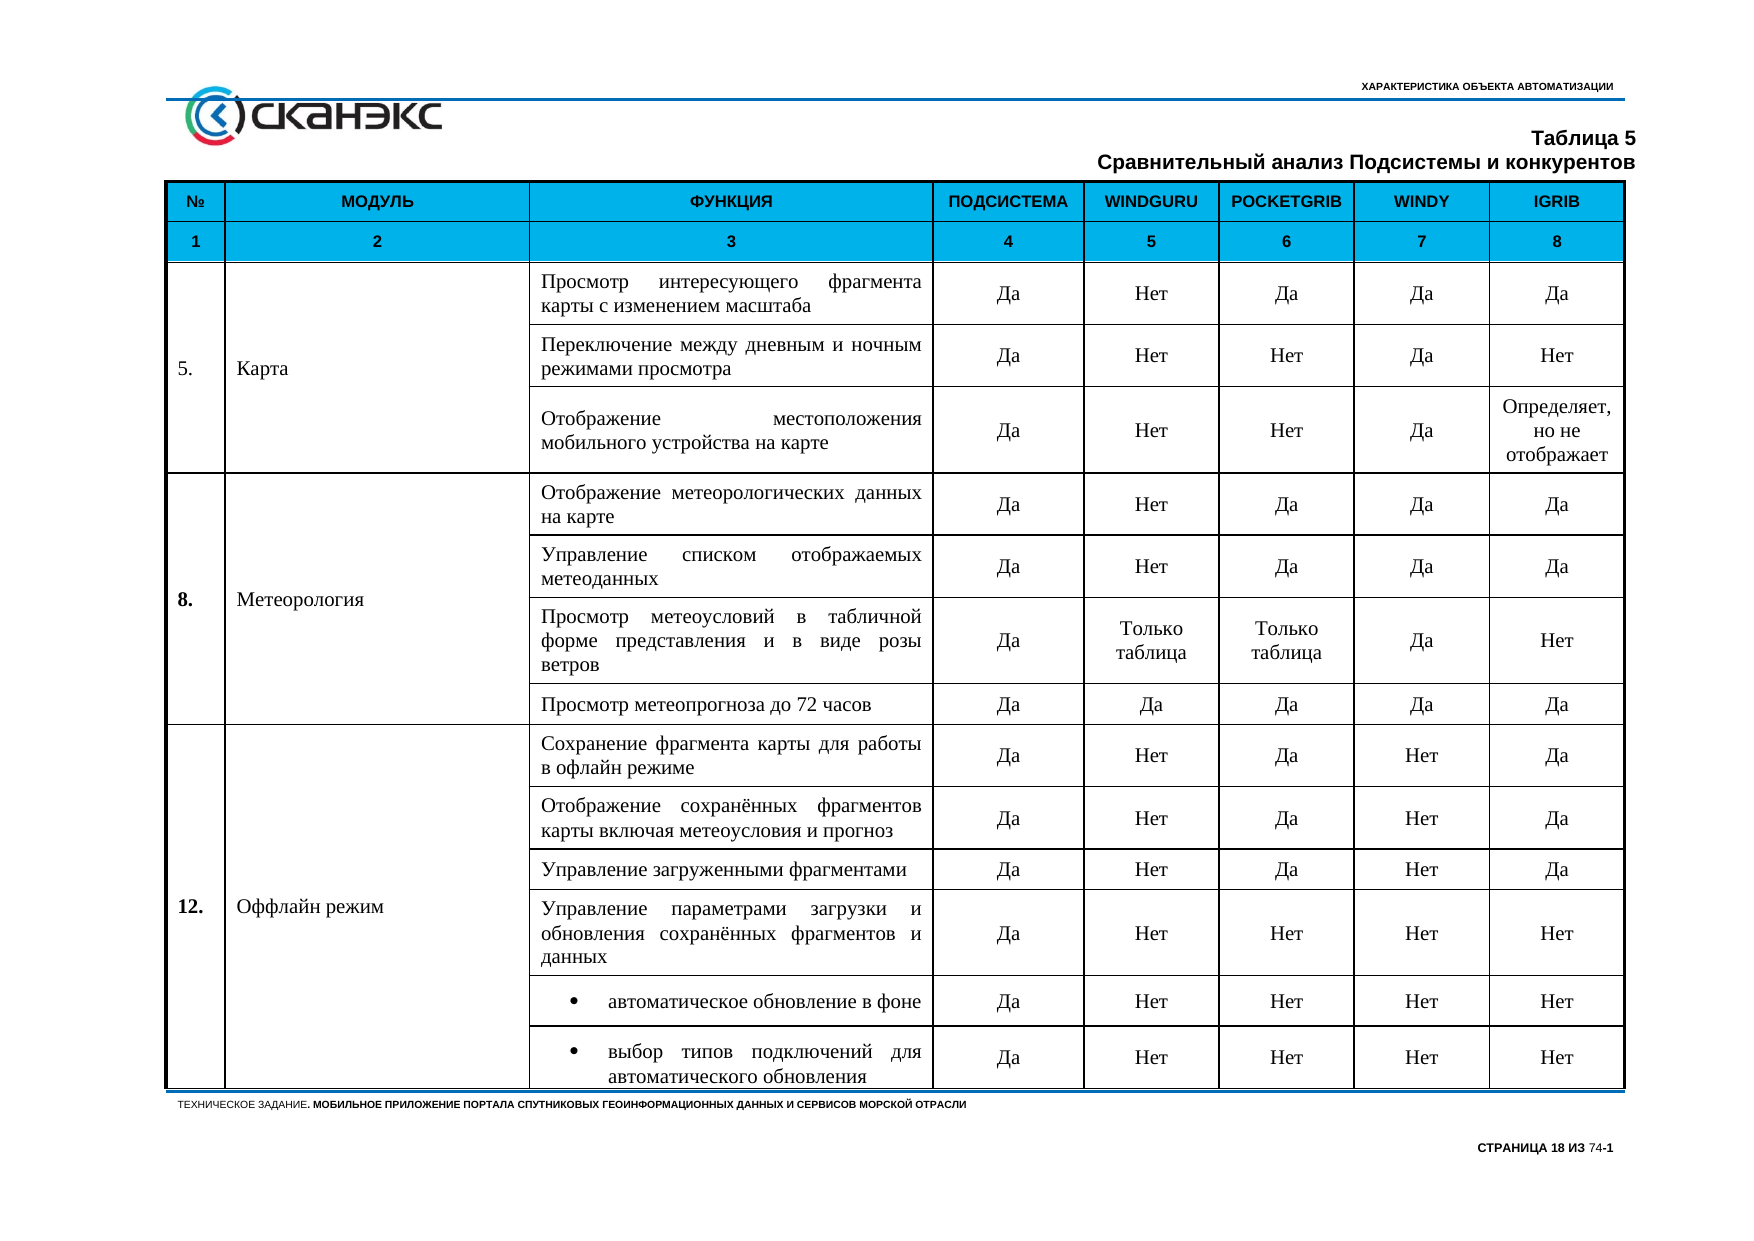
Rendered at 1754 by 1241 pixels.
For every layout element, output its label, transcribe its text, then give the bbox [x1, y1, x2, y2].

table_cell Да [1220, 850, 1353, 888]
table_header PocketGrib [1220, 183, 1353, 221]
table_cell Да [1220, 474, 1353, 534]
table_cell [168, 725, 224, 1088]
table_cell [168, 263, 224, 472]
table_cell Да [934, 536, 1083, 596]
table_cell 4 [934, 222, 1083, 261]
table_cell 3 [530, 222, 932, 261]
table_cell Отображение сохранённых фрагментов карты включая метеоусловия и прогноз [530, 787, 932, 848]
table_cell Да [934, 474, 1083, 534]
table_cell Нет [1355, 976, 1489, 1025]
table_cell Управление списком отображаемых метеоданных [530, 536, 932, 596]
table_cell Нет [1355, 787, 1489, 848]
table_cell Нет [1085, 890, 1218, 975]
table_cell Нет [1085, 725, 1218, 786]
table_cell Да [1490, 474, 1623, 534]
table_cell Нет [1490, 890, 1623, 975]
table_cell Да [1490, 725, 1623, 786]
table_cell Да [1355, 263, 1489, 324]
table_cell 7 [1355, 222, 1489, 261]
table_cell 8 [1490, 222, 1623, 261]
table_cell Переключение между дневным и ночным режимами просмотра [530, 325, 932, 386]
table_cell Нет [1355, 890, 1489, 975]
table_cell Да [934, 850, 1083, 888]
table_cell Просмотр интересующего фрагмента карты с изменением масштаба [530, 263, 932, 324]
picture [177, 74, 452, 98]
table_cell Да [934, 387, 1083, 472]
table_header Модуль [226, 183, 529, 221]
table_cell Да [1220, 684, 1353, 723]
table_cell автоматическое обновление в фоне [530, 976, 932, 1025]
table_header iGrib [1490, 183, 1623, 221]
table_cell Нет [1085, 263, 1218, 324]
table_cell Сохранение фрагмента карты для работы в офлайн режиме [530, 725, 932, 786]
table_cell Да [1085, 684, 1218, 723]
table_cell Нет [1220, 976, 1353, 1025]
table_cell Да [1490, 263, 1623, 324]
table_cell Просмотр метеоусловий в табличной форме представления и в виде розы ветров [530, 598, 932, 683]
table_cell Да [1355, 536, 1489, 596]
table_cell Нет [1085, 474, 1218, 534]
table_cell Просмотр метеопрогноза до 72 часов [530, 684, 932, 723]
table_cell Да [934, 787, 1083, 848]
table_cell 5 [1085, 222, 1218, 261]
table_cell Метеорология [226, 474, 529, 723]
table_cell Да [1490, 536, 1623, 596]
table_cell Да [1355, 474, 1489, 534]
table_cell Да [934, 890, 1083, 975]
table_cell 6 [1220, 222, 1353, 261]
table_cell Отображение метеорологических данных на карте [530, 474, 932, 534]
table_cell Нет [1085, 387, 1218, 472]
table_cell Да [934, 598, 1083, 683]
table_cell Определяет, но не отображает [1490, 387, 1623, 472]
table_cell Да [934, 976, 1083, 1025]
table_cell Нет [1490, 976, 1623, 1025]
picture [177, 101, 452, 126]
table_cell Нет [1085, 850, 1218, 888]
table_header № [168, 183, 224, 221]
table_cell Отображение местоположения мобильного устройства на карте [530, 387, 932, 472]
table_header WindGuru [1085, 183, 1218, 221]
table_cell Нет [1355, 850, 1489, 888]
table_cell Нет [1490, 598, 1623, 683]
table_cell Да [1220, 263, 1353, 324]
table_cell Да [934, 325, 1083, 386]
table_cell Нет [1085, 976, 1218, 1025]
table_cell Да [1490, 850, 1623, 888]
table_cell Нет [1085, 536, 1218, 596]
table_cell Да [1355, 325, 1489, 386]
table_cell выбор типов подключений для автоматического обновления [530, 1027, 932, 1088]
table_cell Да [1220, 787, 1353, 848]
table_cell Карта [226, 263, 529, 472]
table_cell Нет [1085, 1027, 1218, 1088]
table_cell Управление загруженными фрагментами [530, 850, 932, 888]
table_cell Нет [1220, 325, 1353, 386]
table_cell Да [934, 725, 1083, 786]
table_cell Да [934, 263, 1083, 324]
table_header Windy [1355, 183, 1489, 221]
table_cell Только таблица [1085, 598, 1218, 683]
table_header Функция [530, 183, 932, 221]
table_cell Да [934, 684, 1083, 723]
table_cell Да [1355, 598, 1489, 683]
table_cell Да [1490, 787, 1623, 848]
table_cell Нет [1085, 787, 1218, 848]
table_cell [168, 474, 224, 723]
table_cell Да [1355, 684, 1489, 723]
table_cell Нет [1490, 1027, 1623, 1088]
table_cell Нет [1355, 725, 1489, 786]
table_cell Да [1355, 387, 1489, 472]
table_cell Нет [1220, 1027, 1353, 1088]
table_cell Да [1220, 536, 1353, 596]
table_cell Да [1490, 684, 1623, 723]
table_cell Да [1220, 725, 1353, 786]
table_cell Нет [1085, 325, 1218, 386]
table_cell Нет [1355, 1027, 1489, 1088]
table_cell Нет [1220, 890, 1353, 975]
table_cell 2 [226, 222, 529, 261]
table_cell Нет [1220, 387, 1353, 472]
table_cell Только таблица [1220, 598, 1353, 683]
table_cell Нет [1490, 325, 1623, 386]
table_cell 1 [168, 222, 224, 261]
table_header Подсистема [934, 183, 1083, 221]
table_cell Да [934, 1027, 1083, 1088]
table_cell Управление параметрами загрузки и обновления сохранённых фрагментов и данных [530, 890, 932, 975]
table_cell Оффлайн режим [226, 725, 529, 1088]
